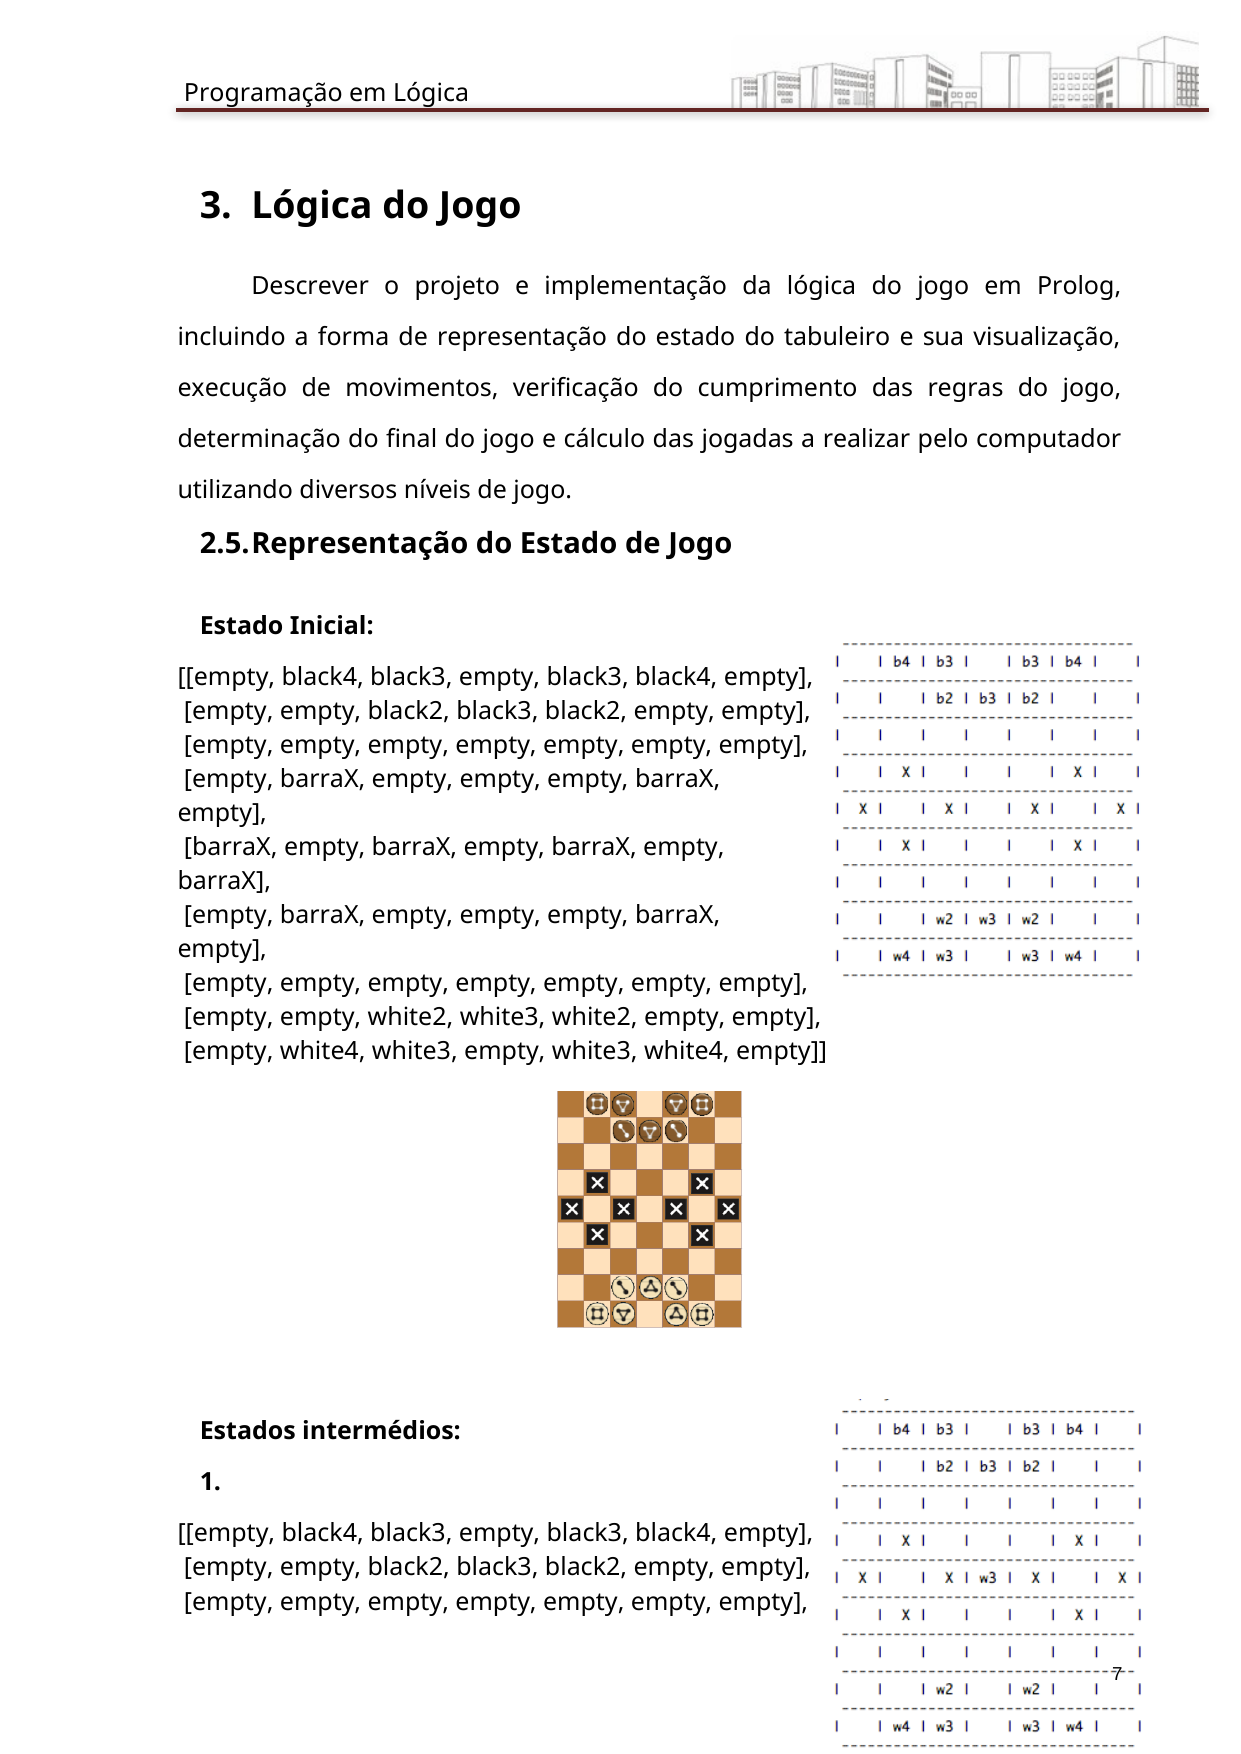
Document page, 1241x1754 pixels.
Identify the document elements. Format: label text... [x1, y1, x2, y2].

text [[empty, black4, black3, empty, black3, black4, empty], [177, 1515, 833, 1549]
text [empty, empty, black2, black3, black2, empty, empty], [177, 692, 832, 726]
text [empty, empty, empty, empty, empty, empty, empty], [177, 965, 1122, 999]
text Estados intermédios: [162, 1413, 833, 1447]
text [empty, empty, empty, empty, empty, empty, empty], [177, 1583, 833, 1617]
text 1. [162, 1464, 833, 1498]
text [empty, empty, white2, white3, white2, empty, empty], [177, 999, 1122, 1033]
picture [832, 634, 1148, 989]
text [empty, empty, empty, empty, empty, empty, empty], [177, 726, 832, 761]
text [empty, barraX, empty, empty, empty, barraX, empty], [177, 897, 832, 965]
subtitle Representação do Estado de Jogo [162, 523, 1122, 562]
text [empty, empty, black2, black3, black2, empty, empty], [177, 1549, 833, 1583]
text Descrever o projeto e implementação da lógica do jogo em Prolog, incluindo a forma de representação do estado do tabuleiro e sua visualização, execução de movimentos, verificação do cumprimento das regras do jogo, determinação do final do jogo e cálculo das jogadas a realizar pelo computador utilizando diversos níveis de jogo. [177, 268, 1122, 506]
picture [833, 1399, 1147, 1754]
picture [729, 31, 1199, 108]
text [[empty, black4, black3, empty, black3, black4, empty], [177, 658, 832, 692]
picture [557, 1091, 743, 1328]
subtitle Lógica do Jogo [162, 178, 1122, 229]
text [barraX, empty, barraX, empty, barraX, empty, barraX], [177, 829, 832, 897]
text Estado Inicial: [162, 607, 1122, 641]
text [empty, white4, white3, empty, white3, white4, empty]] [177, 1033, 1122, 1067]
text [empty, barraX, empty, empty, empty, barraX, empty], [177, 761, 832, 829]
